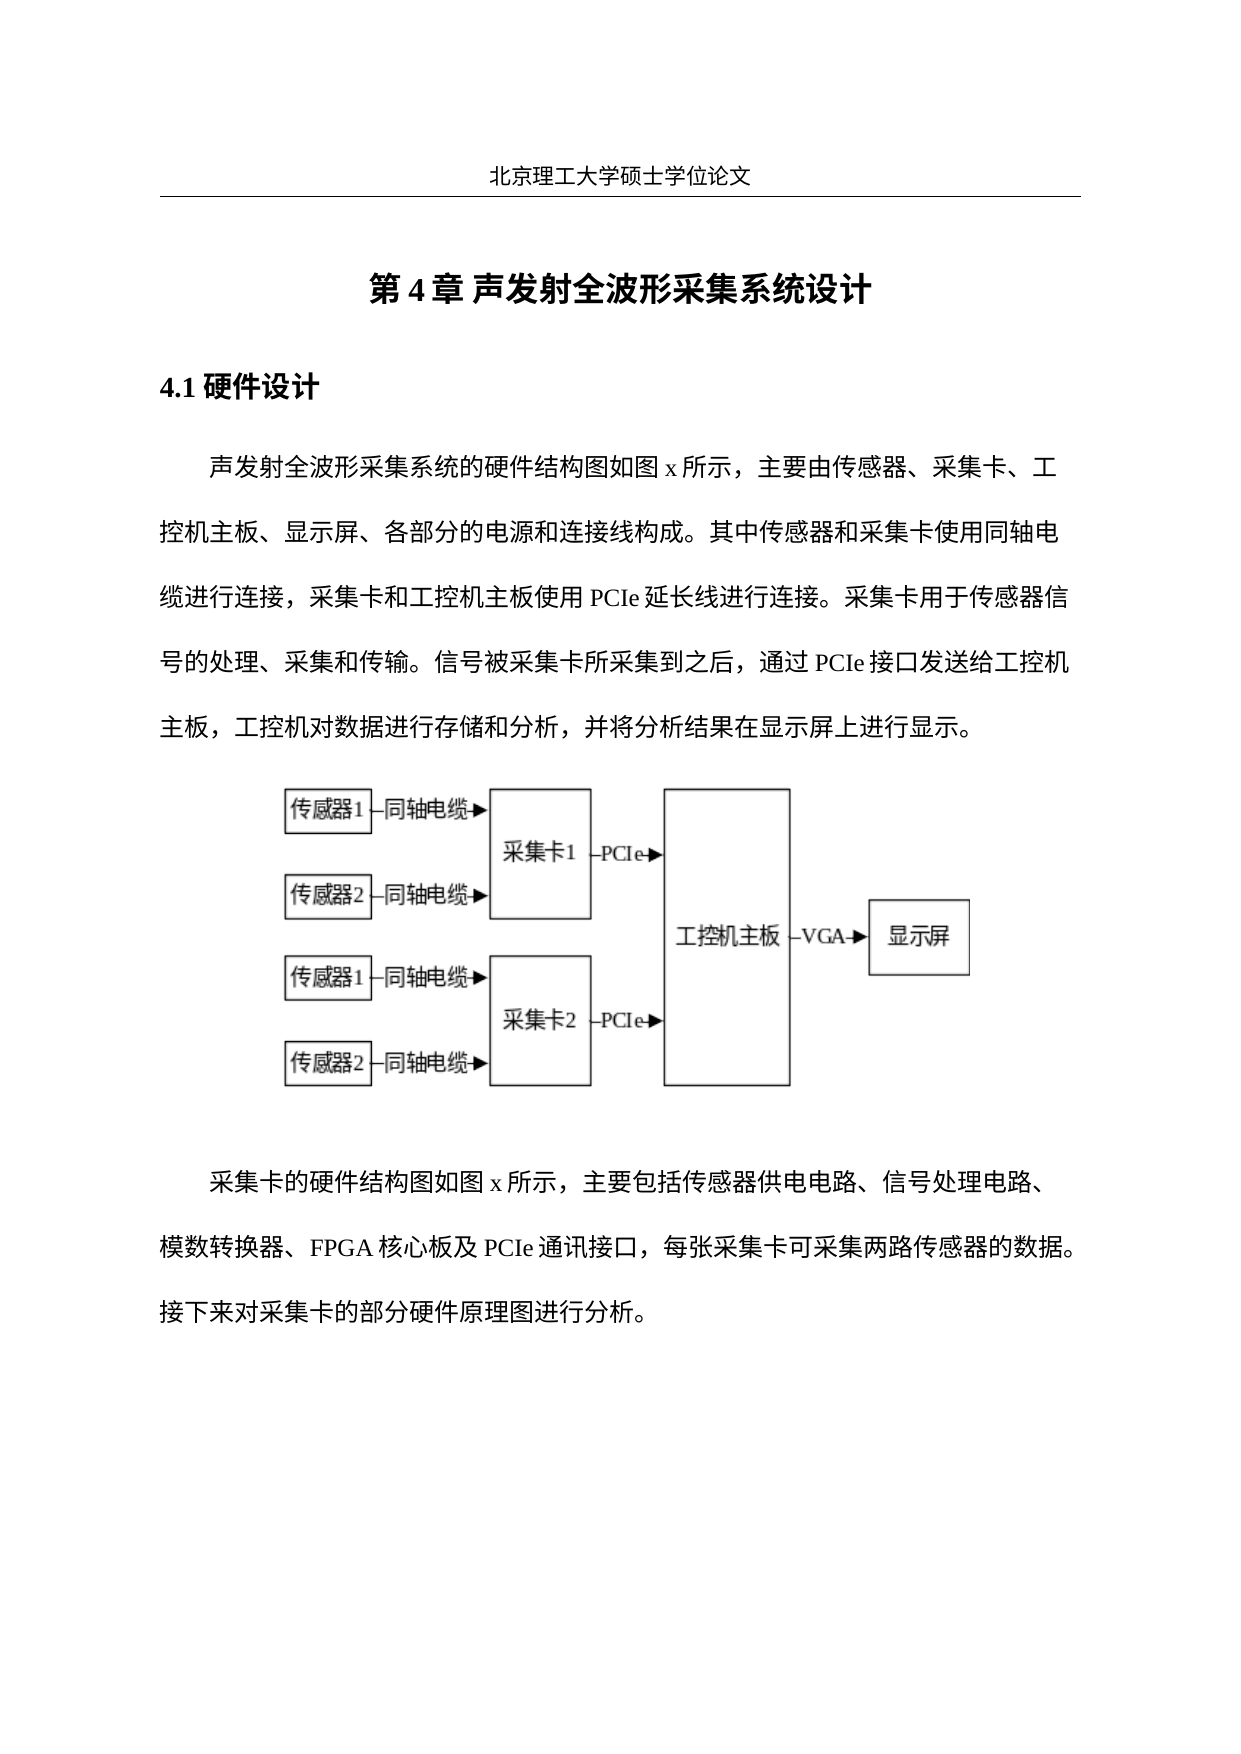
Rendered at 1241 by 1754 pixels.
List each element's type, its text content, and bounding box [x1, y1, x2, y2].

text 采集卡的硬件结构图如图x所示，主要包括传感器供电电路、信号处理电路、模数转换器、FPGA核心板及PCIe通讯接口，每张采集卡可采集两路传感器的数据。接下来对采集卡的部分硬件原理图进行分析。 [159, 1148, 1081, 1343]
text 声发射全波形采集系统的硬件结构图如图x所示，主要由传感器、采集卡、工控机主板、显示屏、各部分的电源和连接线构成。其中传感器和采集卡使用同轴电缆进行连接，采集卡和工控机主板使用PCIe延长线进行连接。采集卡用于传感器信号的处理、采集和传输。信号被采集卡所采集到之后，通过PCIe接口发送给工控机主板，工控机对数据进行存储和分析，并将分析结果在显示屏上进行显示。 [159, 433, 1081, 758]
text 4.1 硬件设计 [159, 352, 1081, 417]
text 第4章 声发射全波形采集系统设计 [159, 254, 1081, 319]
